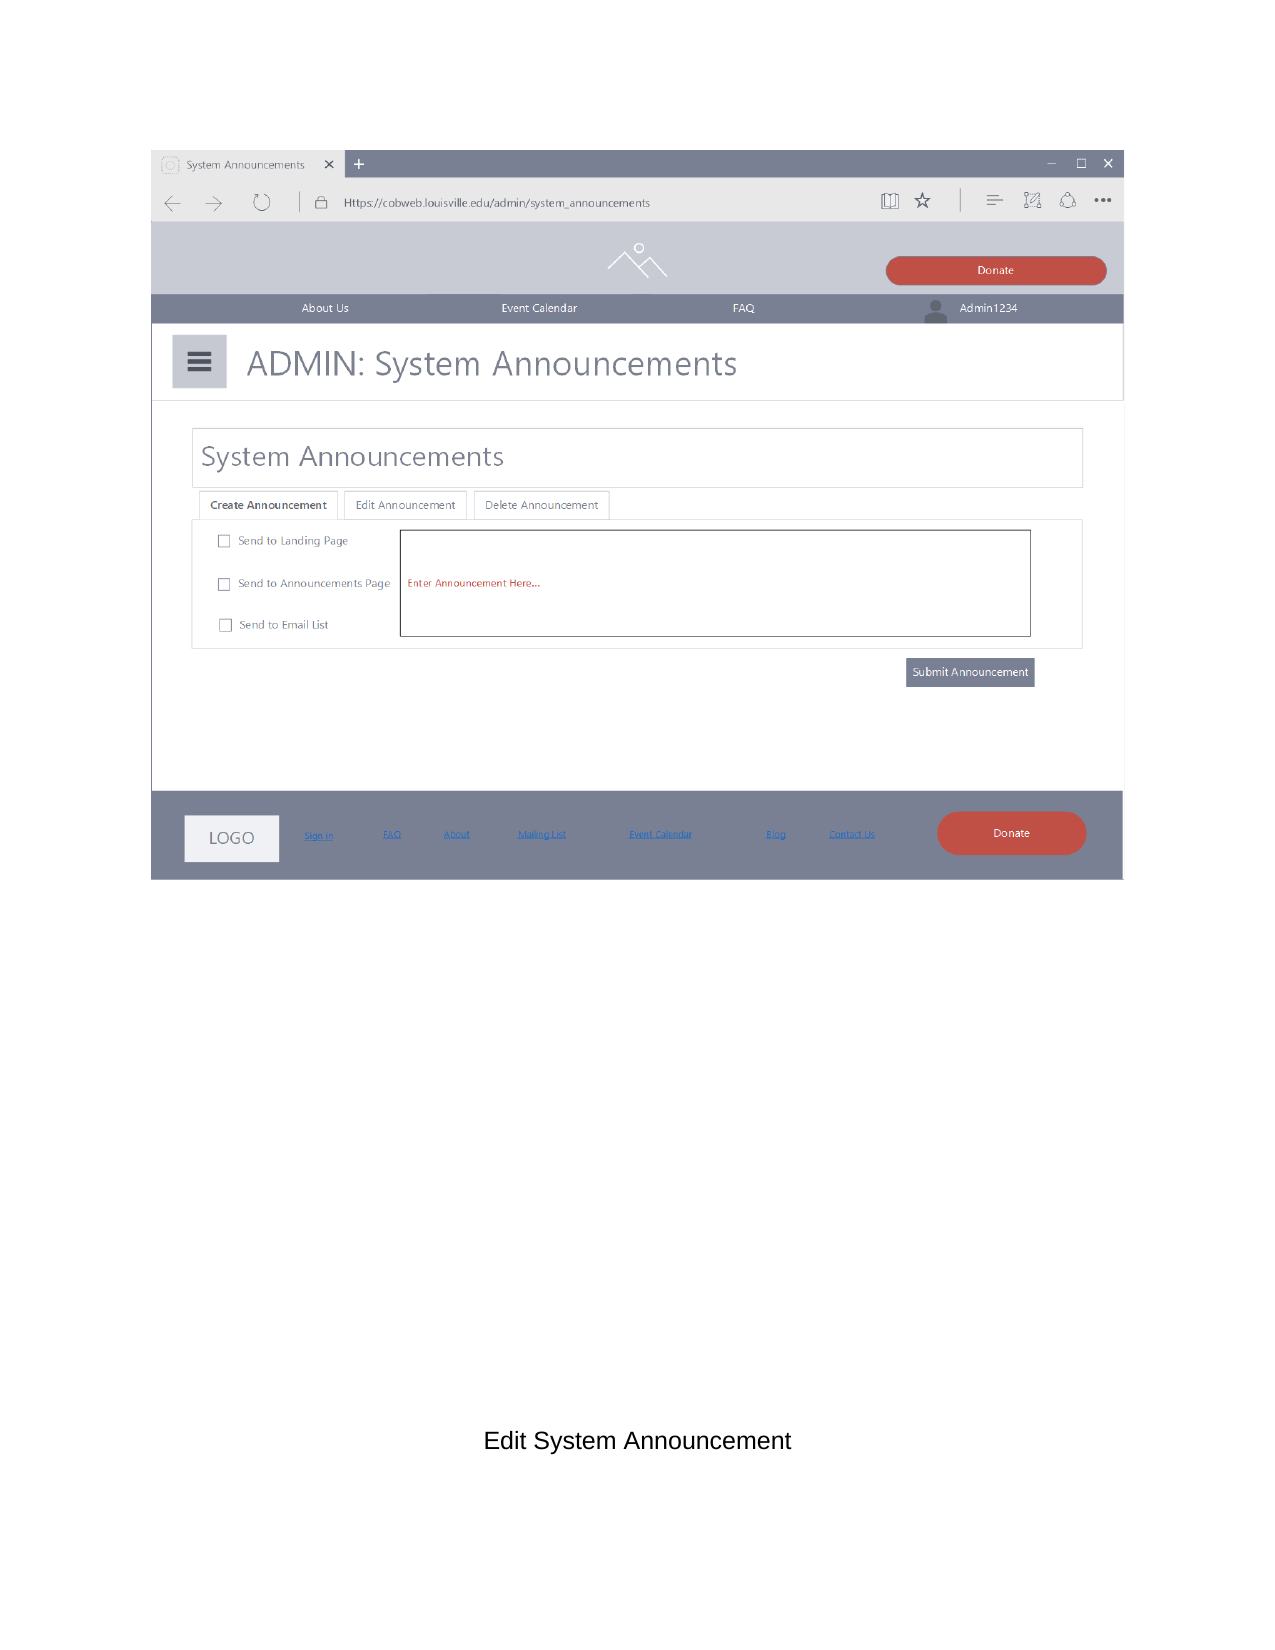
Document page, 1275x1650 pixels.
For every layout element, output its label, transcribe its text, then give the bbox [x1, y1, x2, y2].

picture [150, 150, 1125, 880]
text Edit System Announcement [150, 1426, 1125, 1455]
